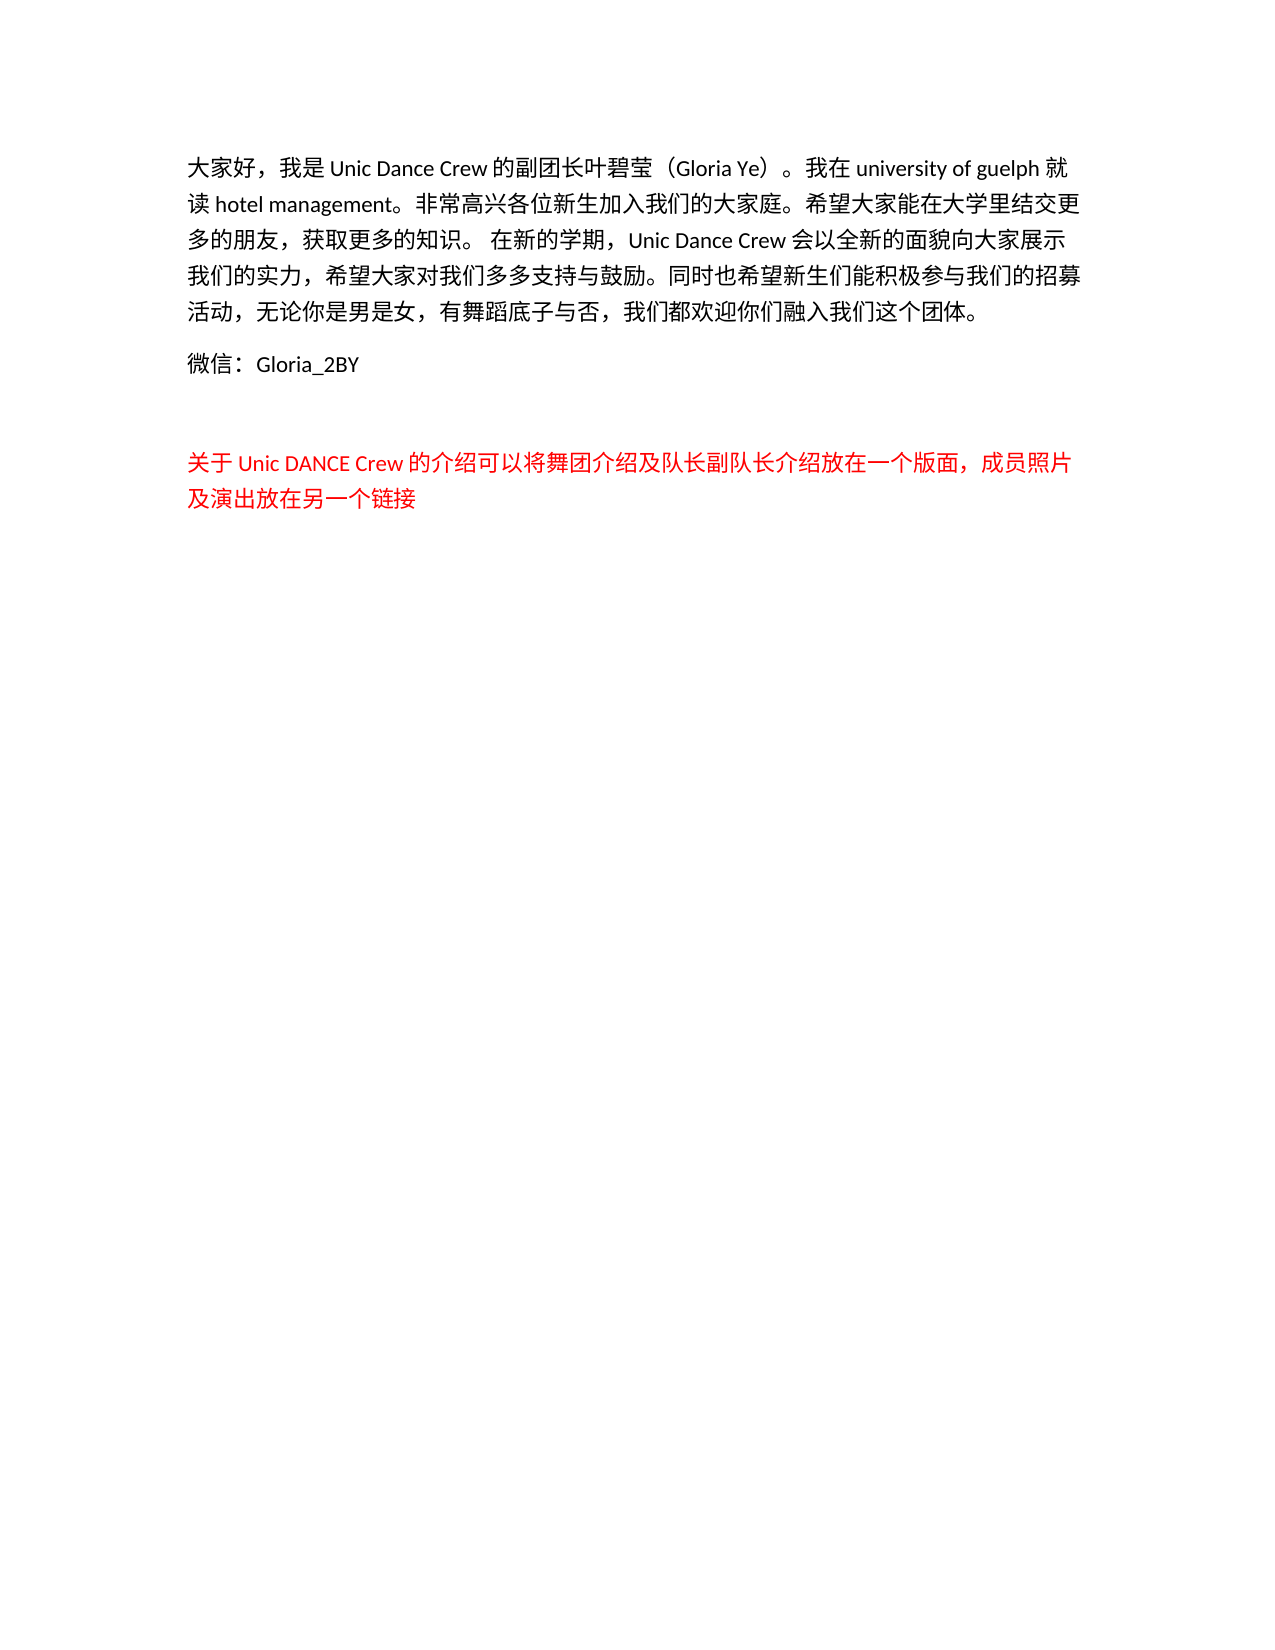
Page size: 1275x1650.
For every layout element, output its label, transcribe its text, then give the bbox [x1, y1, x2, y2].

text 关于Unic DANCE Crew 的介绍可以将舞团介绍及队长副队长介绍放在一个版面，成员照片及演出放在另一个链接 [187, 445, 1087, 514]
text 微信：Gloria_2BY [187, 346, 1087, 379]
text 大家好，我是Unic Dance Crew的副团长叶碧莹（Gloria Ye）。我在university of guelph就读hotel management。非常高兴各位新生加入我们的大家庭。希望大家能在大学里结交更多的朋友，获取更多的知识。 在新的学期，Unic Dance Crew会以全新的面貌向大家展示我们的实力，希望大家对我们多多支持与鼓励。同时也希望新生们能积极参与我们的招募活动，无论你是男是女，有舞蹈底子与否，我们都欢迎你们融入我们这个团体。 [187, 150, 1087, 327]
